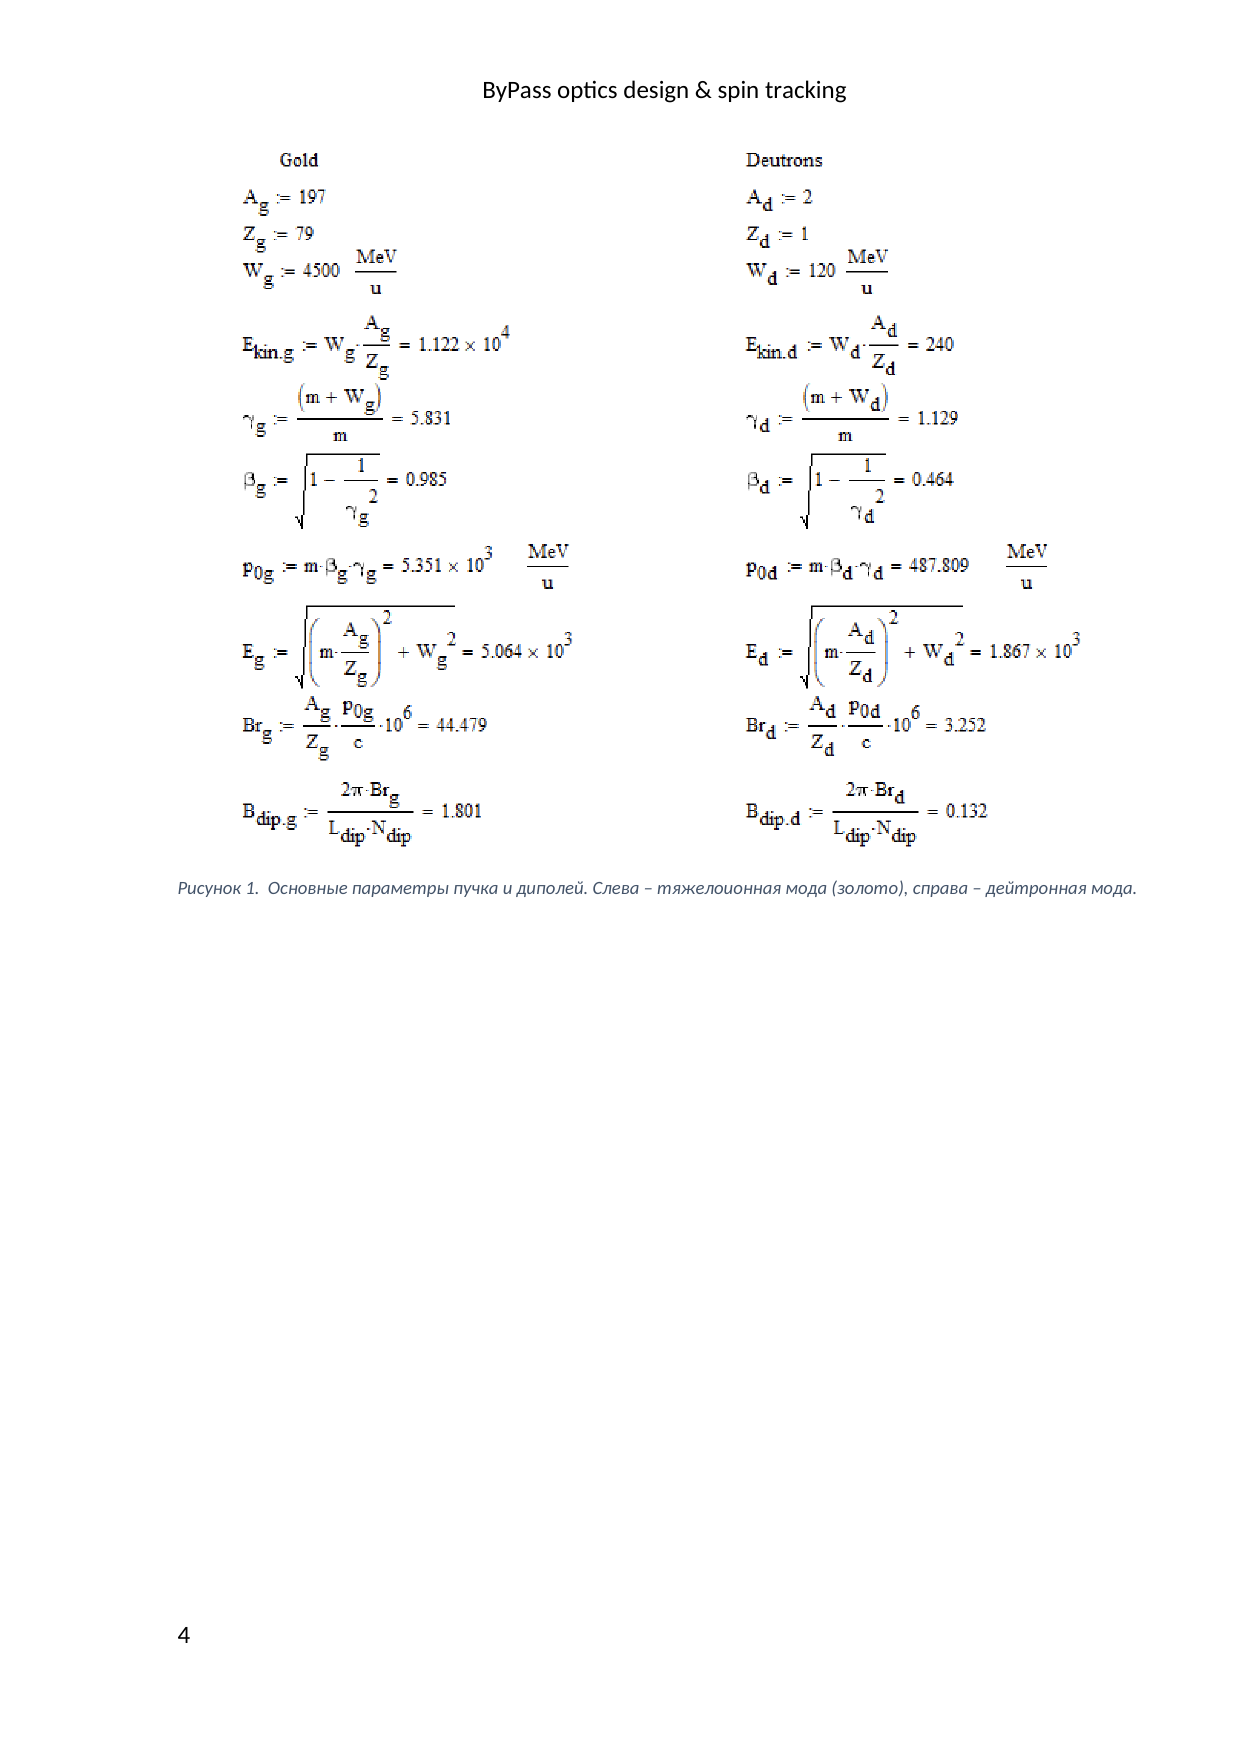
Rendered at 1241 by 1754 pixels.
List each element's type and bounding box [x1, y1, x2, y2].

picture [215, 137, 1093, 860]
